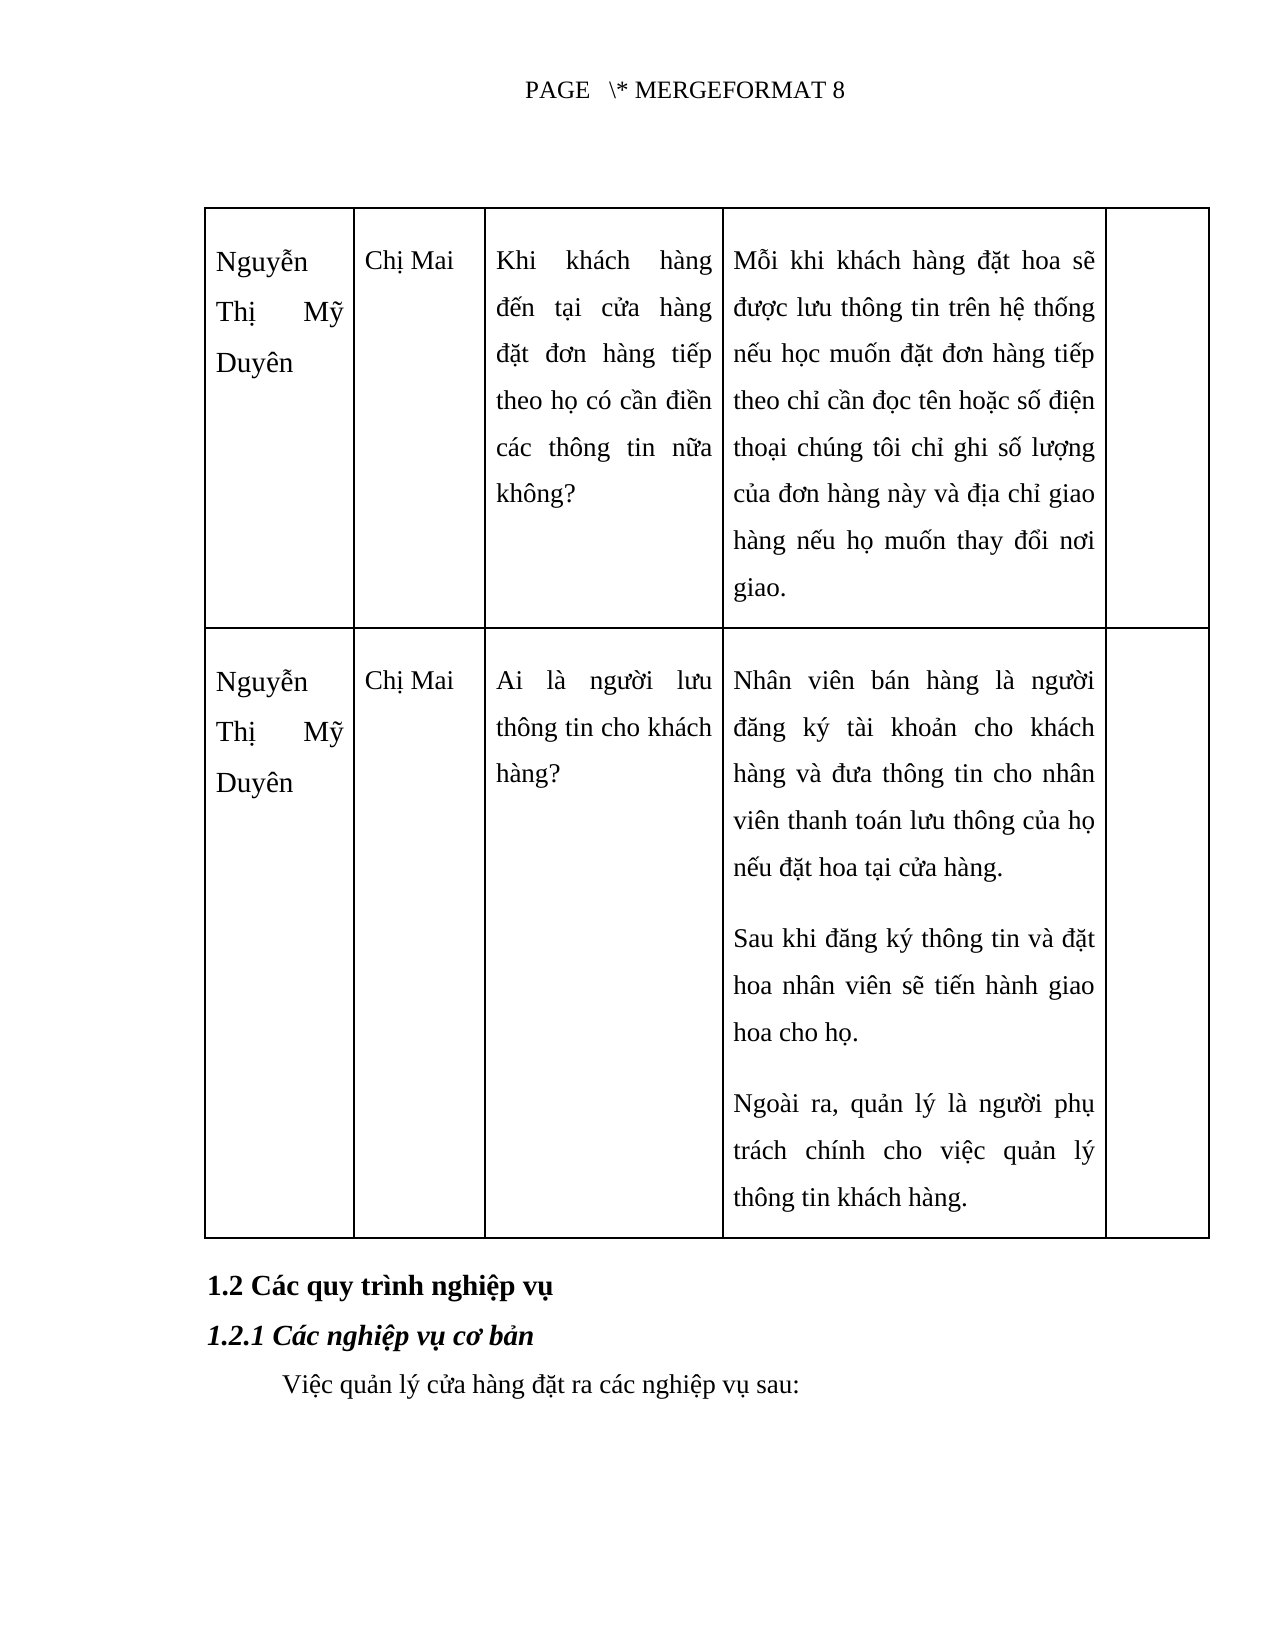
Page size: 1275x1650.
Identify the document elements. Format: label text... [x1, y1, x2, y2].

table_cell Nguyễn Thị Mỹ Duyên [206, 209, 353, 627]
table_cell Nhân viên bán hàng là người đăng ký tài khoản cho khách hàng và đưa thông tin cho nhân viên thanh toán lưu thông của họ nếu đặt hoa tại cửa hàng. Sau khi đăng ký thông tin và đặt hoa nhân viên sẽ tiến hành giao hoa cho họ. Ngoài ra, quản lý là người phụ trách chính cho việc quản lý thông tin khách hàng. [724, 629, 1105, 1237]
table_cell Chị Mai [355, 209, 484, 627]
table_cell Nguyễn Thị Mỹ Duyên [206, 629, 353, 1237]
table_cell Ai là người lưu thông tin cho khách hàng? [486, 629, 722, 1237]
text Việc quản lý cửa hàng đặt ra các nghiệp vụ sau: [207, 1368, 1157, 1399]
table_cell Mỗi khi khách hàng đặt hoa sẽ được lưu thông tin trên hệ thống nếu học muốn đặt đơn hàng tiếp theo chỉ cần đọc tên hoặc số điện thoại chúng tôi chỉ ghi số lượng của đơn hàng này và địa chỉ giao hàng nếu họ muốn thay đổi nơi giao. [724, 209, 1105, 627]
table_cell [1107, 209, 1208, 627]
text 1.2 Các quy trình nghiệp vụ [207, 1268, 1157, 1301]
table_cell Khi khách hàng đến tại cửa hàng đặt đơn hàng tiếp theo họ có cần điền các thông tin nữa không? [486, 209, 722, 627]
table_cell [1107, 629, 1208, 1237]
text 1.2.1 Các nghiệp vụ cơ bản [207, 1318, 1157, 1351]
table_cell Chị Mai [355, 629, 484, 1237]
